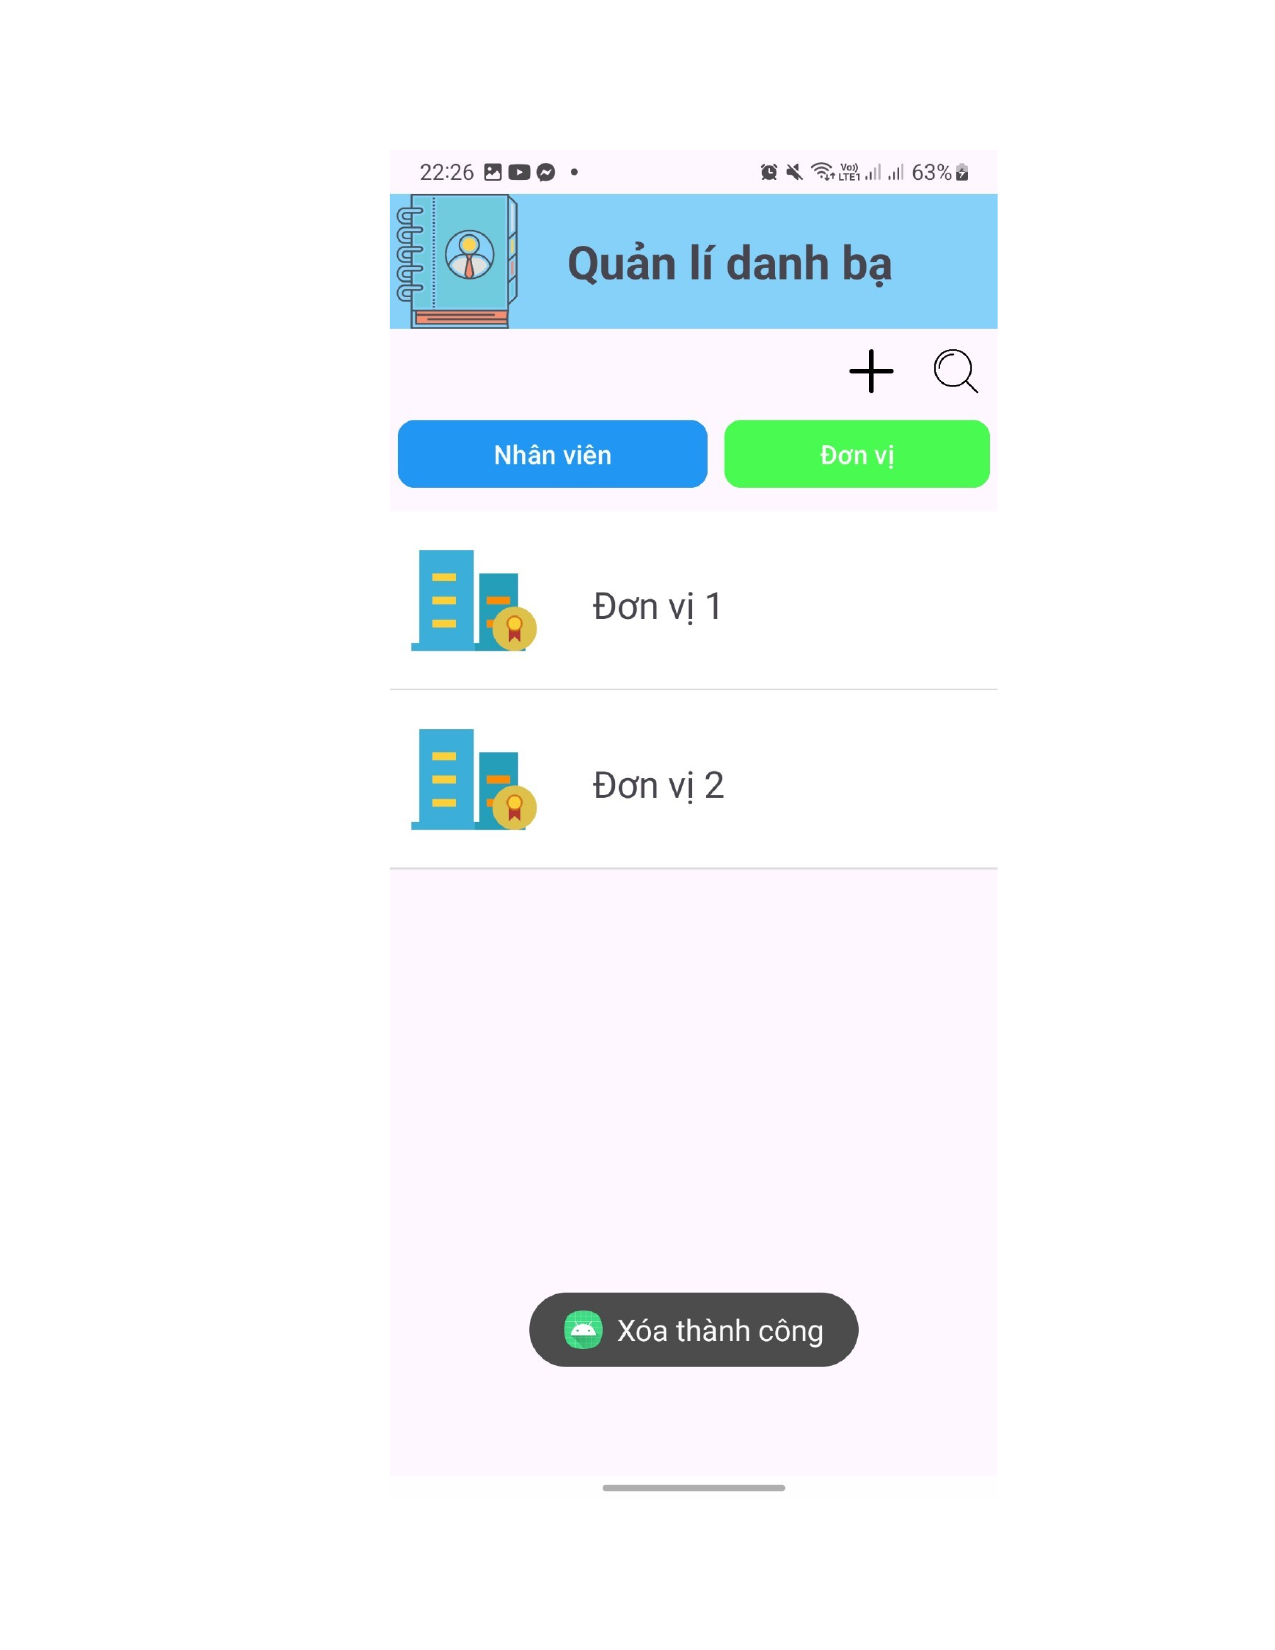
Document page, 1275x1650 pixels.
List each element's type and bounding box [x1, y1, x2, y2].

picture [389, 150, 998, 1500]
